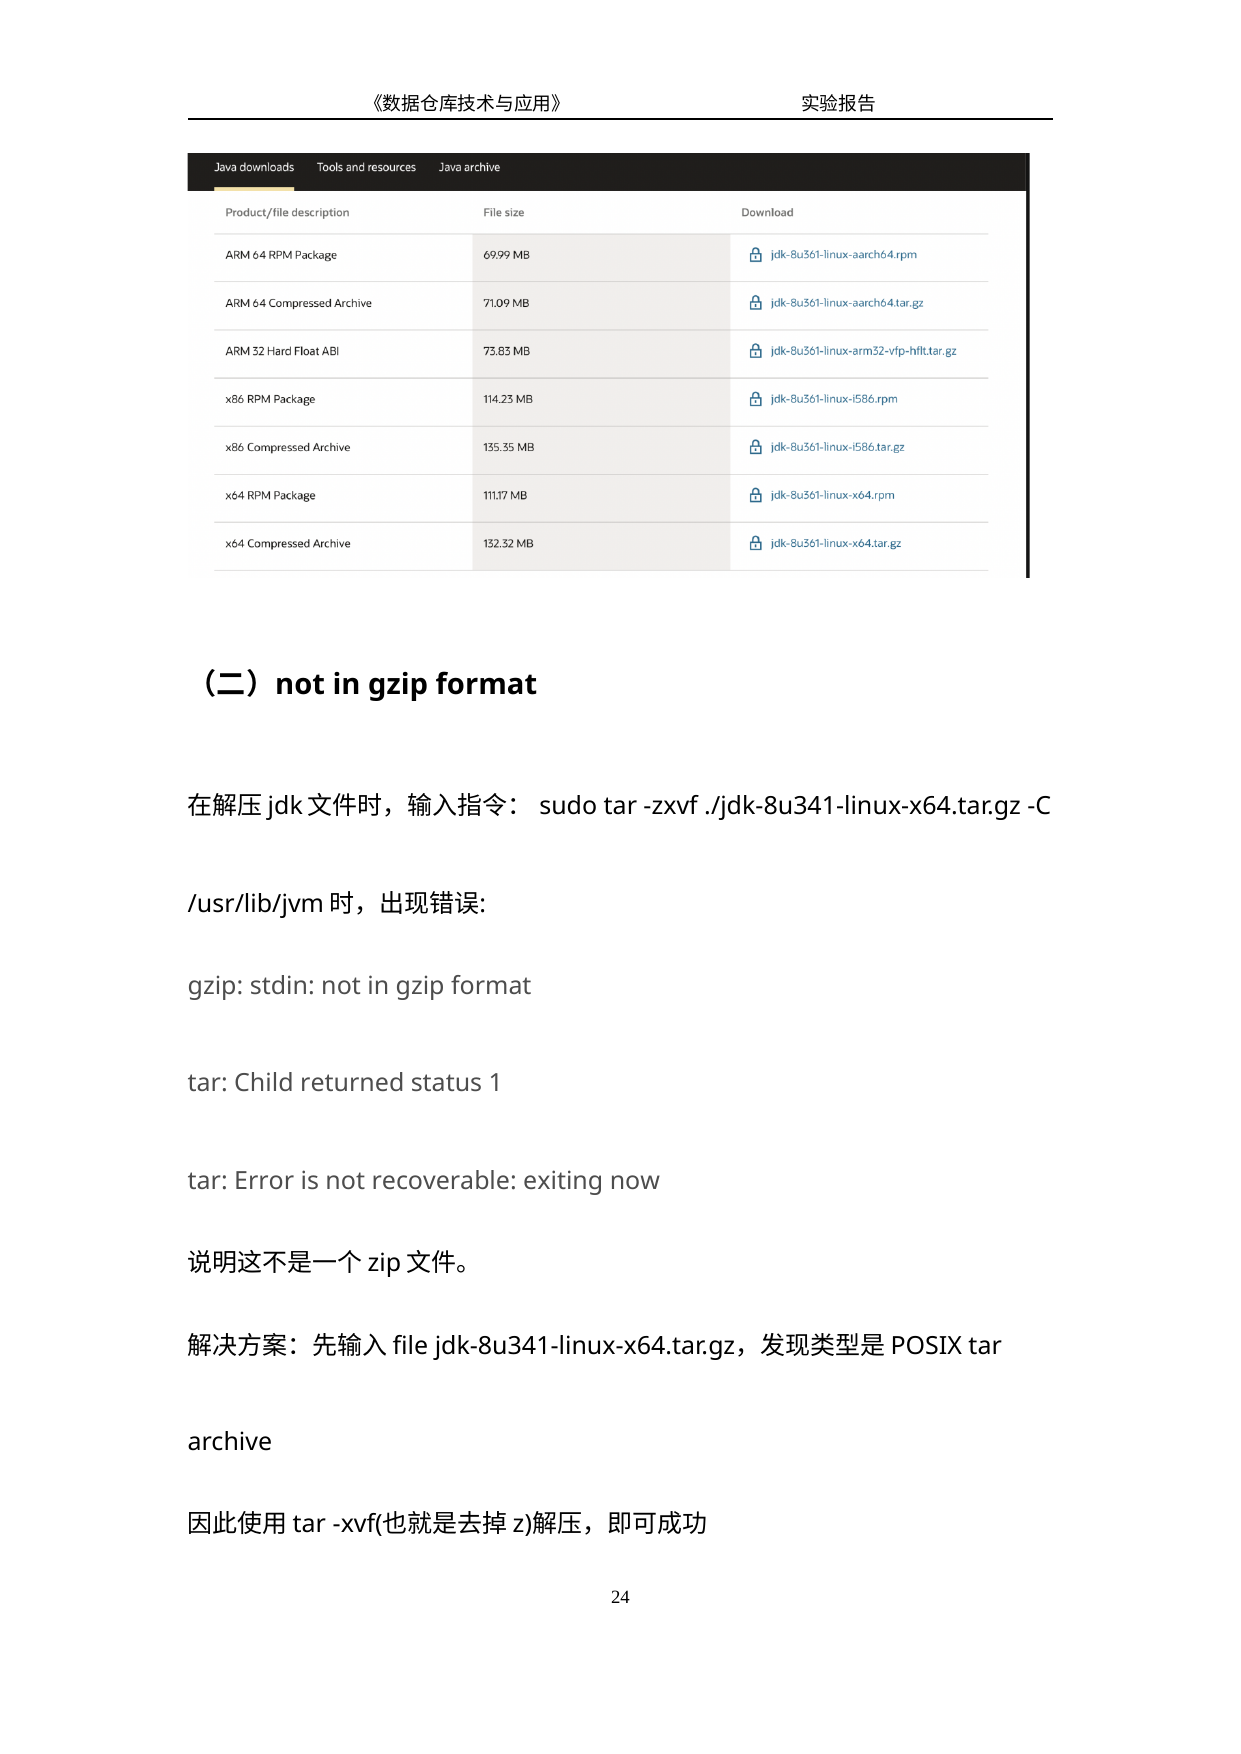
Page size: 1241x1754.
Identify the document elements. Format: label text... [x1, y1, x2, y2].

subtitle （二）not in gzip format [187, 649, 1053, 714]
text gzip: stdin: not in gzip format tar: Child returned status 1 tar: Error is not recoverable: exiting now [187, 952, 1053, 1212]
text 因此使用tar -xvf(也就是去掉z)解压，即可成功 [187, 1490, 1053, 1555]
text 说明这不是一个zip文件。 [187, 1229, 1053, 1294]
text 解决方案：先输入file jdk-8u341-linux-x64.tar.gz，发现类型是POSIX tar archive [187, 1311, 1053, 1473]
text 在解压jdk文件时，输入指令： sudo tar -zxvf ./jdk-8u341-linux-x64.tar.gz -C /usr/lib/jvm时，出现错误: [187, 772, 1053, 935]
picture [187, 153, 1030, 578]
